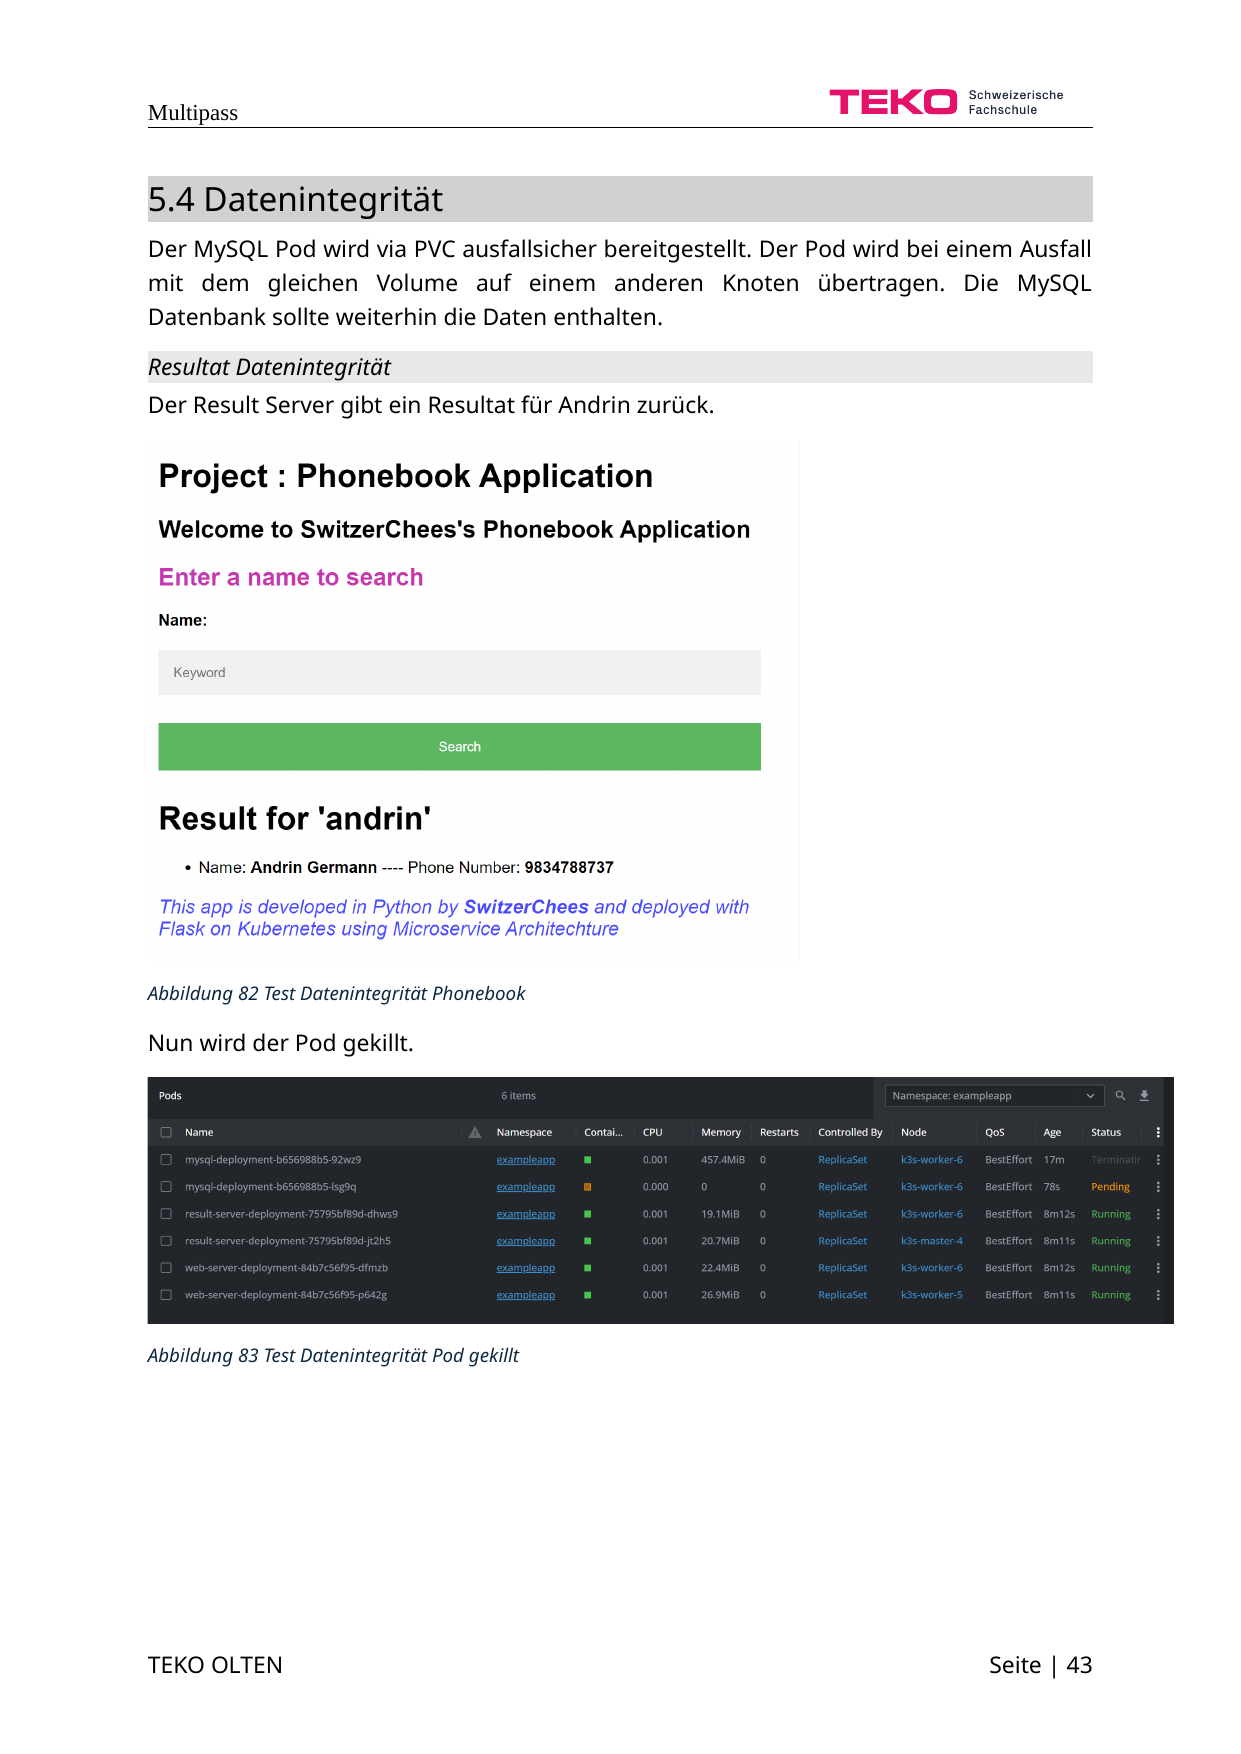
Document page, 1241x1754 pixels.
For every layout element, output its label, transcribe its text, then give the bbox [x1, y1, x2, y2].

subtitle 5.4 Datenintegrität [148, 176, 1093, 222]
picture [147, 1077, 1174, 1324]
text Der MySQL Pod wird via PVC ausfallsicher bereitgestellt. Der Pod wird bei einem Ausfall mit dem gleichen Volume auf einem anderen Knoten übertragen. Die MySQL Datenbank sollte weiterhin die Daten enthalten. [148, 233, 1093, 332]
text Abbildung Test Datenintegrität Pod gekillt [148, 1342, 1093, 1368]
text Abbildung Test Datenintegrität Phonebook [148, 980, 1093, 1006]
text Nun wird der Pod gekillt. [148, 1027, 1093, 1058]
subtitle Resultat Datenintegrität [148, 351, 1093, 383]
picture [805, 61, 1097, 139]
text Der Result Server gibt ein Resultat für Andrin zurück. [148, 389, 1093, 421]
picture [147, 439, 800, 962]
